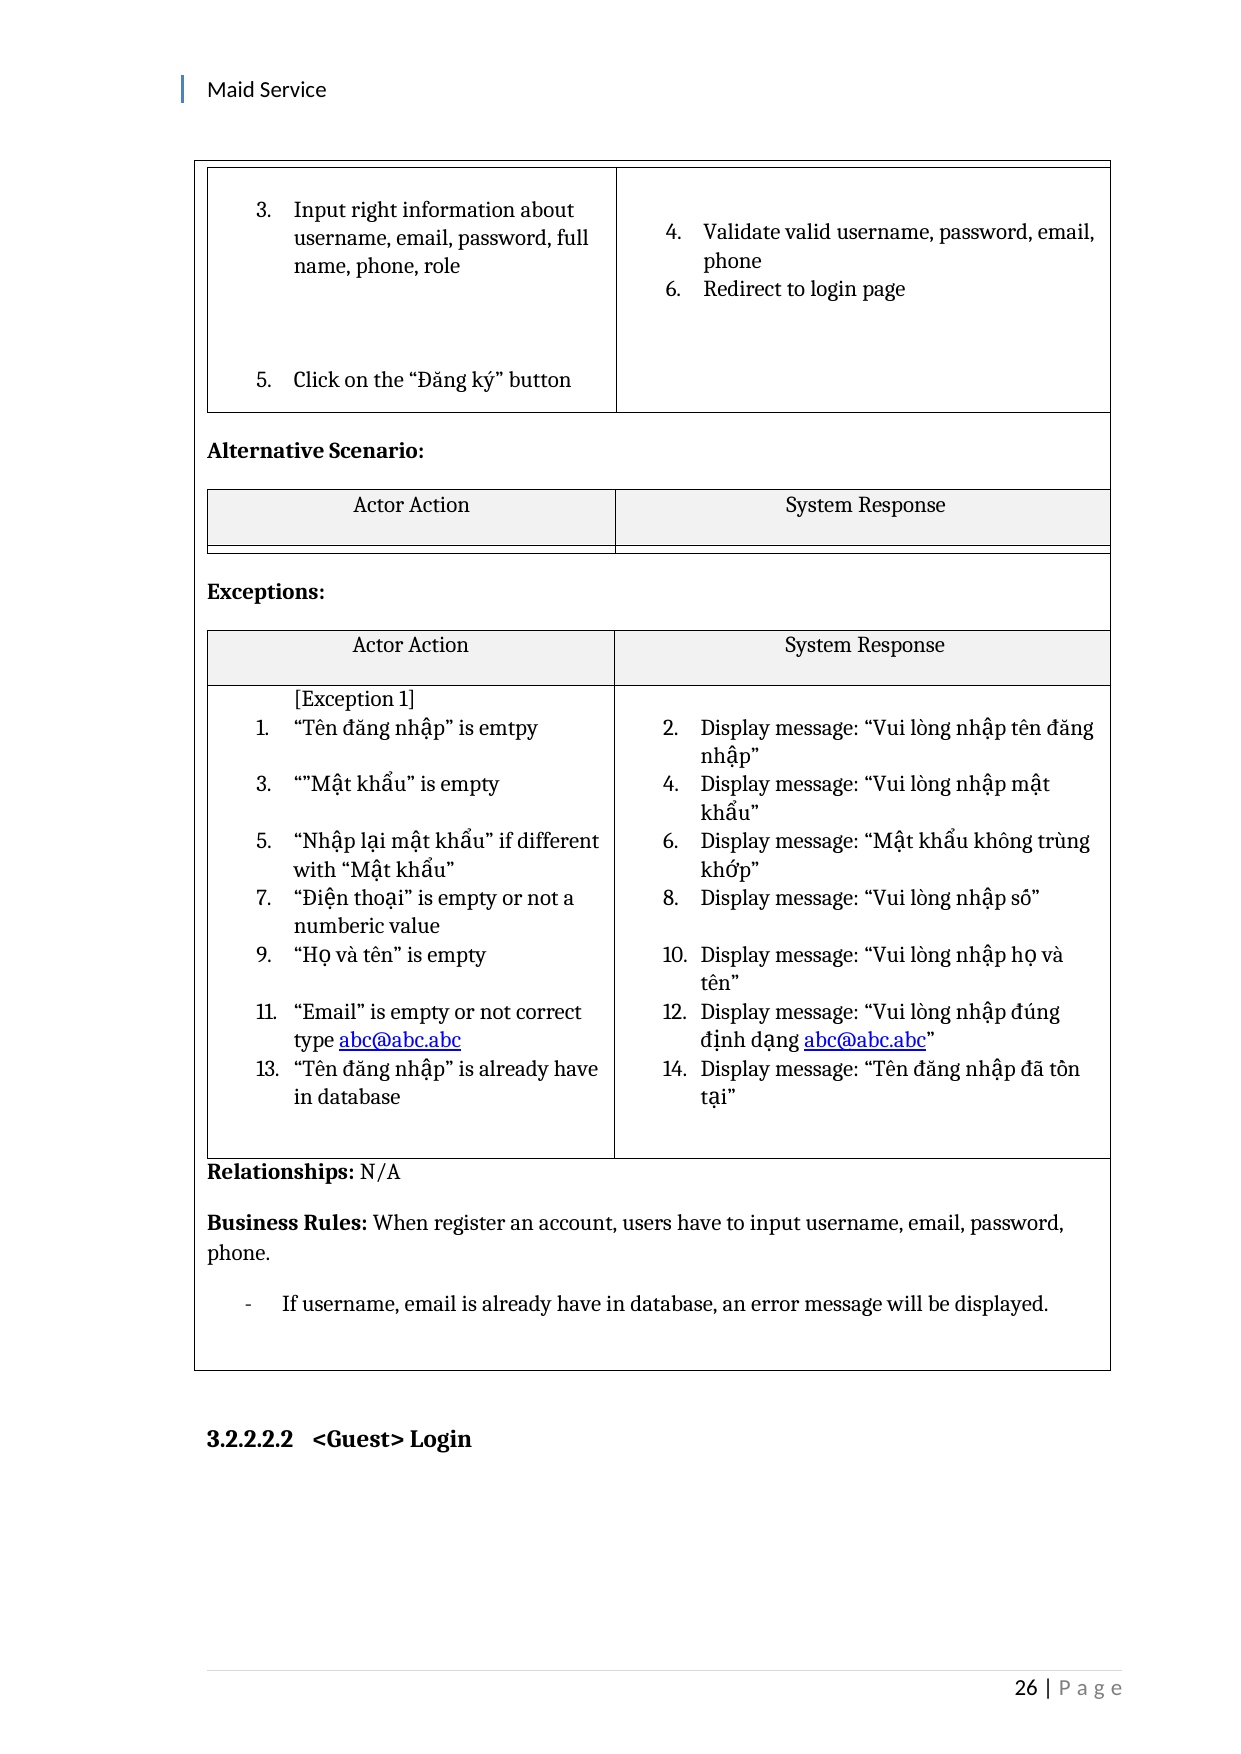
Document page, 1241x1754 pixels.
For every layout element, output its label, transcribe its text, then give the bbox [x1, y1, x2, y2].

subtitle <Guest> Login [207, 1424, 1122, 1453]
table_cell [195, 161, 1110, 1370]
